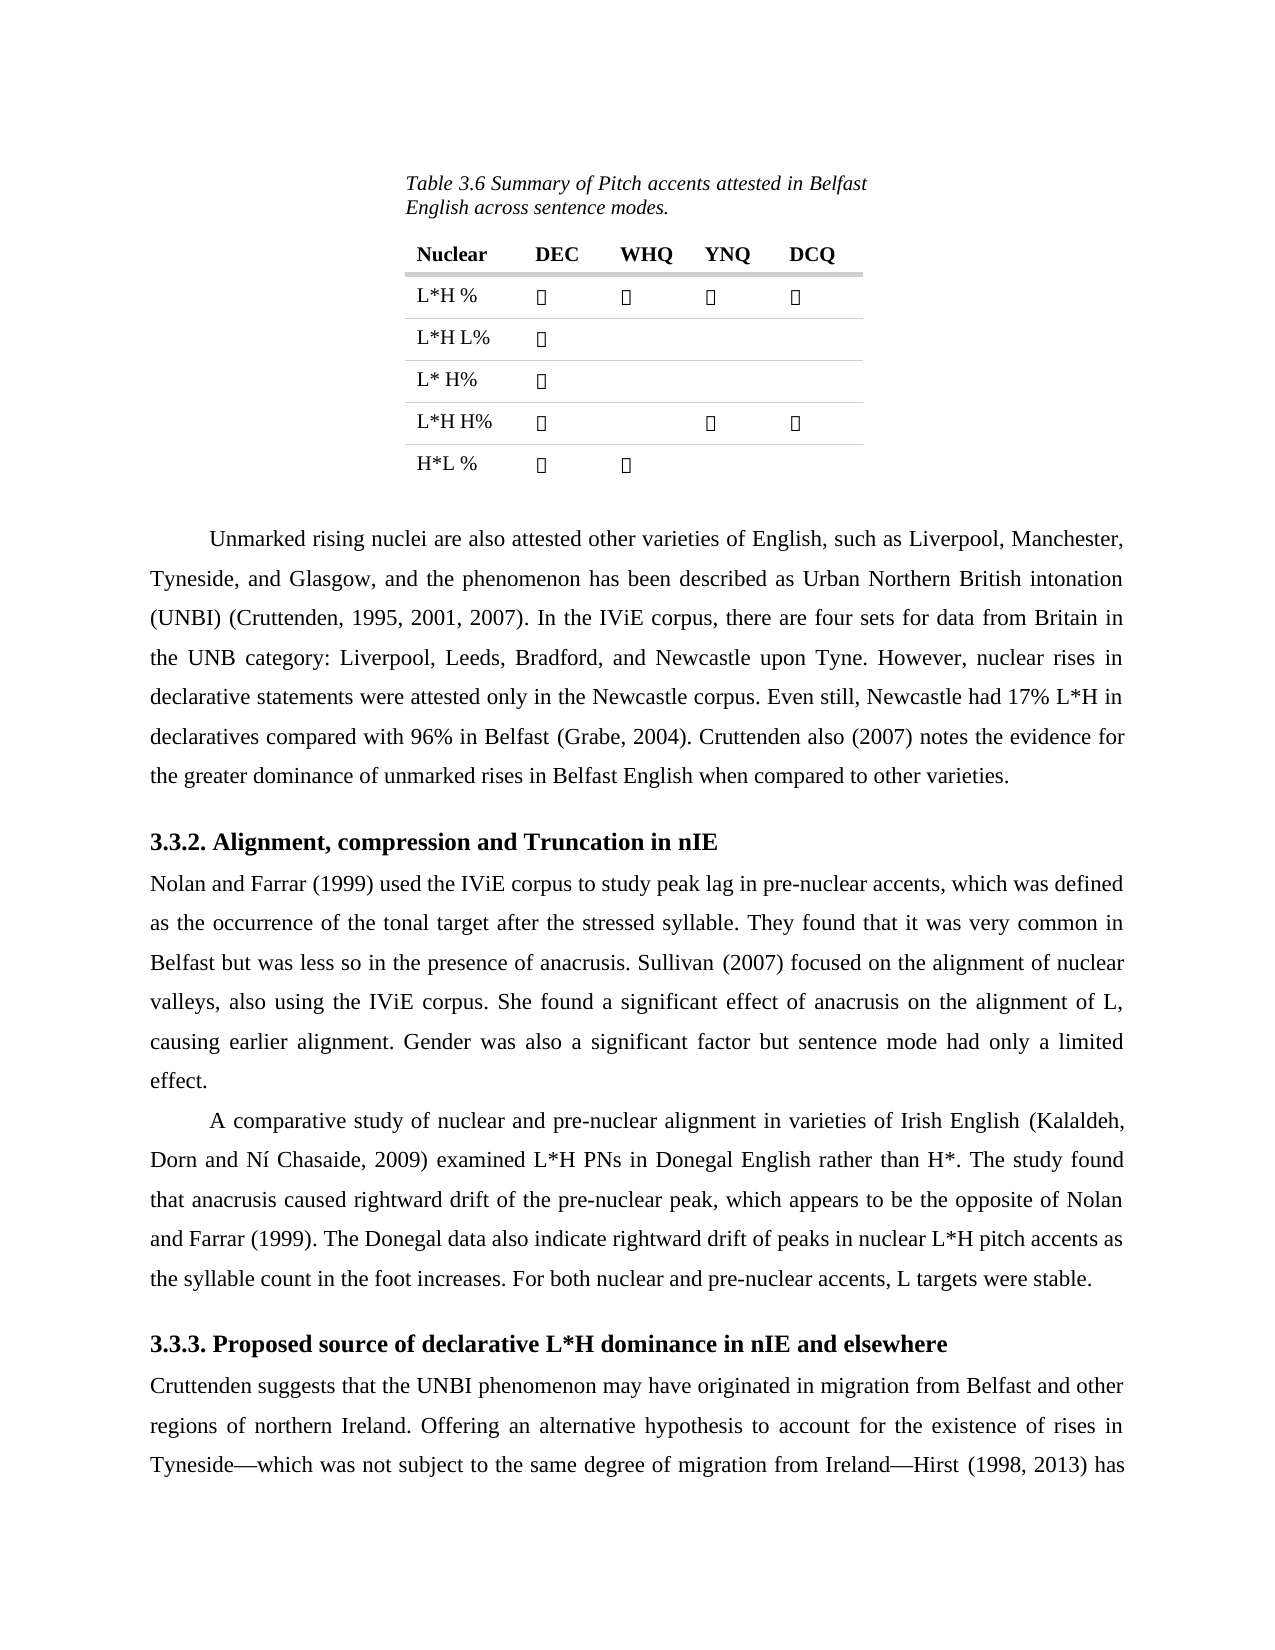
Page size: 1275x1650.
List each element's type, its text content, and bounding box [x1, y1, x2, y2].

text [150, 1372, 1125, 1477]
subtitle Proposed source of declarative L*H dominance in nIE and elsewhere [150, 1329, 1125, 1358]
subtitle Alignment, compression and Truncation in nIE [150, 827, 1125, 855]
text Unmarked rising nuclei are also attested other varieties of English, such as Liverpool, Manchester, Tyneside, and Glasgow, and the phenomenon has been described as Urban Northern British intonation (UNBI) (Cruttenden, 1995, 2001, 2007). In the IViE corpus, there are four sets for data from Britain in the UNB category: Liverpool, Leeds, Bradford, and Newcastle upon Tyne. However, nuclear rises in declarative statements were attested only in the Newcastle corpus. Even still, Newcastle had 17% L*H in declaratives compared with 96% in Belfast (Grabe, 2004). Cruttenden also (2007) notes the evidence for the greater dominance of unmarked rises in Belfast English when compared to other varieties. [150, 525, 1125, 788]
text A comparative study of nuclear and pre-nuclear alignment in varieties of Irish English (Kalaldeh, Dorn and Ní Chasaide, 2009) examined L*H PNs in Donegal English rather than H*. The study found that anacrusis caused rightward drift of the pre-nuclear peak, which appears to be the opposite of Nolan and Farrar (1999). The Donegal data also indicate rightward drift of peaks in nuclear L*H pitch accents as the syllable count in the foot increases. For both nuclear and pre-nuclear accents, L targets were stable. [150, 1107, 1125, 1291]
text Nolan and Farrar (1999) used the IViE corpus to study peak lag in pre-nuclear accents, which was defined as the occurrence of the tonal target after the stressed syllable. They found that it was very common in Belfast but was less so in the presence of anacrusis. Sullivan (2007) focused on the alignment of nuclear valleys, also using the IViE corpus. She found a significant effect of anacrusis on the alignment of L, causing earlier alignment. Gender was also a significant factor but sentence mode had only a limited effect. [150, 870, 1125, 1093]
